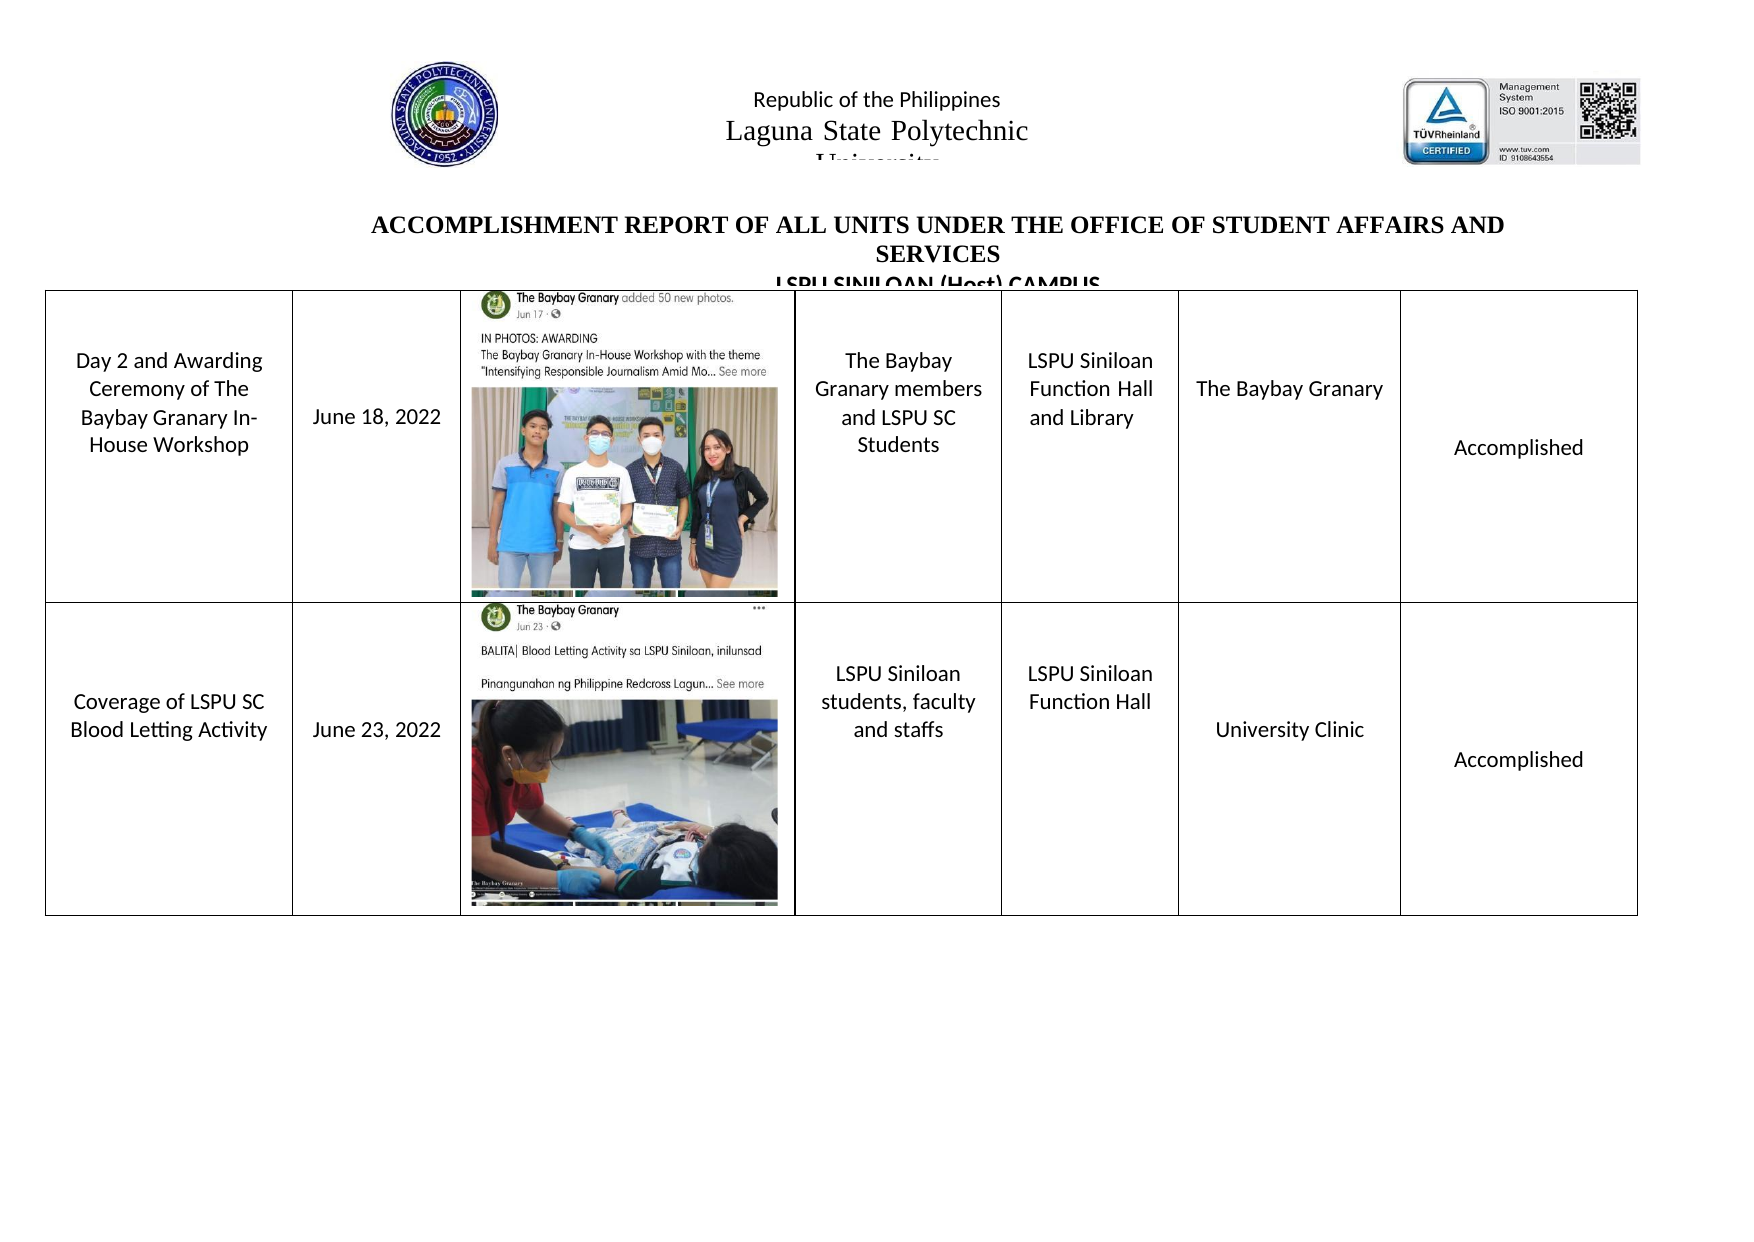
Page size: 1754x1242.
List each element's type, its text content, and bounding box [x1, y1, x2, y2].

picture [1396, 70, 1642, 167]
table_cell [461, 603, 794, 914]
table_cell LSPU Siniloan Function Hall [1002, 603, 1178, 914]
table_header LSPU Siniloan Function Hall and Library [1002, 291, 1178, 602]
table_header Day 2 and Awarding Ceremony of The Baybay Granary In- House Workshop [46, 291, 292, 602]
table_cell Accomplished [1401, 603, 1637, 914]
table_header The Baybay Granary members and LSPU SC Students [796, 291, 1001, 602]
table_header June 18, 2022 [293, 291, 460, 602]
table_header [461, 291, 794, 602]
table_header The Baybay Granary [1179, 291, 1400, 602]
table_header Accomplished [1401, 291, 1637, 602]
table_cell Coverage of LSPU SC Blood Letting Activity [46, 603, 292, 914]
table_cell University Clinic [1179, 603, 1400, 914]
table_cell LSPU Siniloan students, faculty and staffs [796, 603, 1001, 914]
table_cell June 23, 2022 [293, 603, 460, 914]
picture [389, 61, 499, 168]
